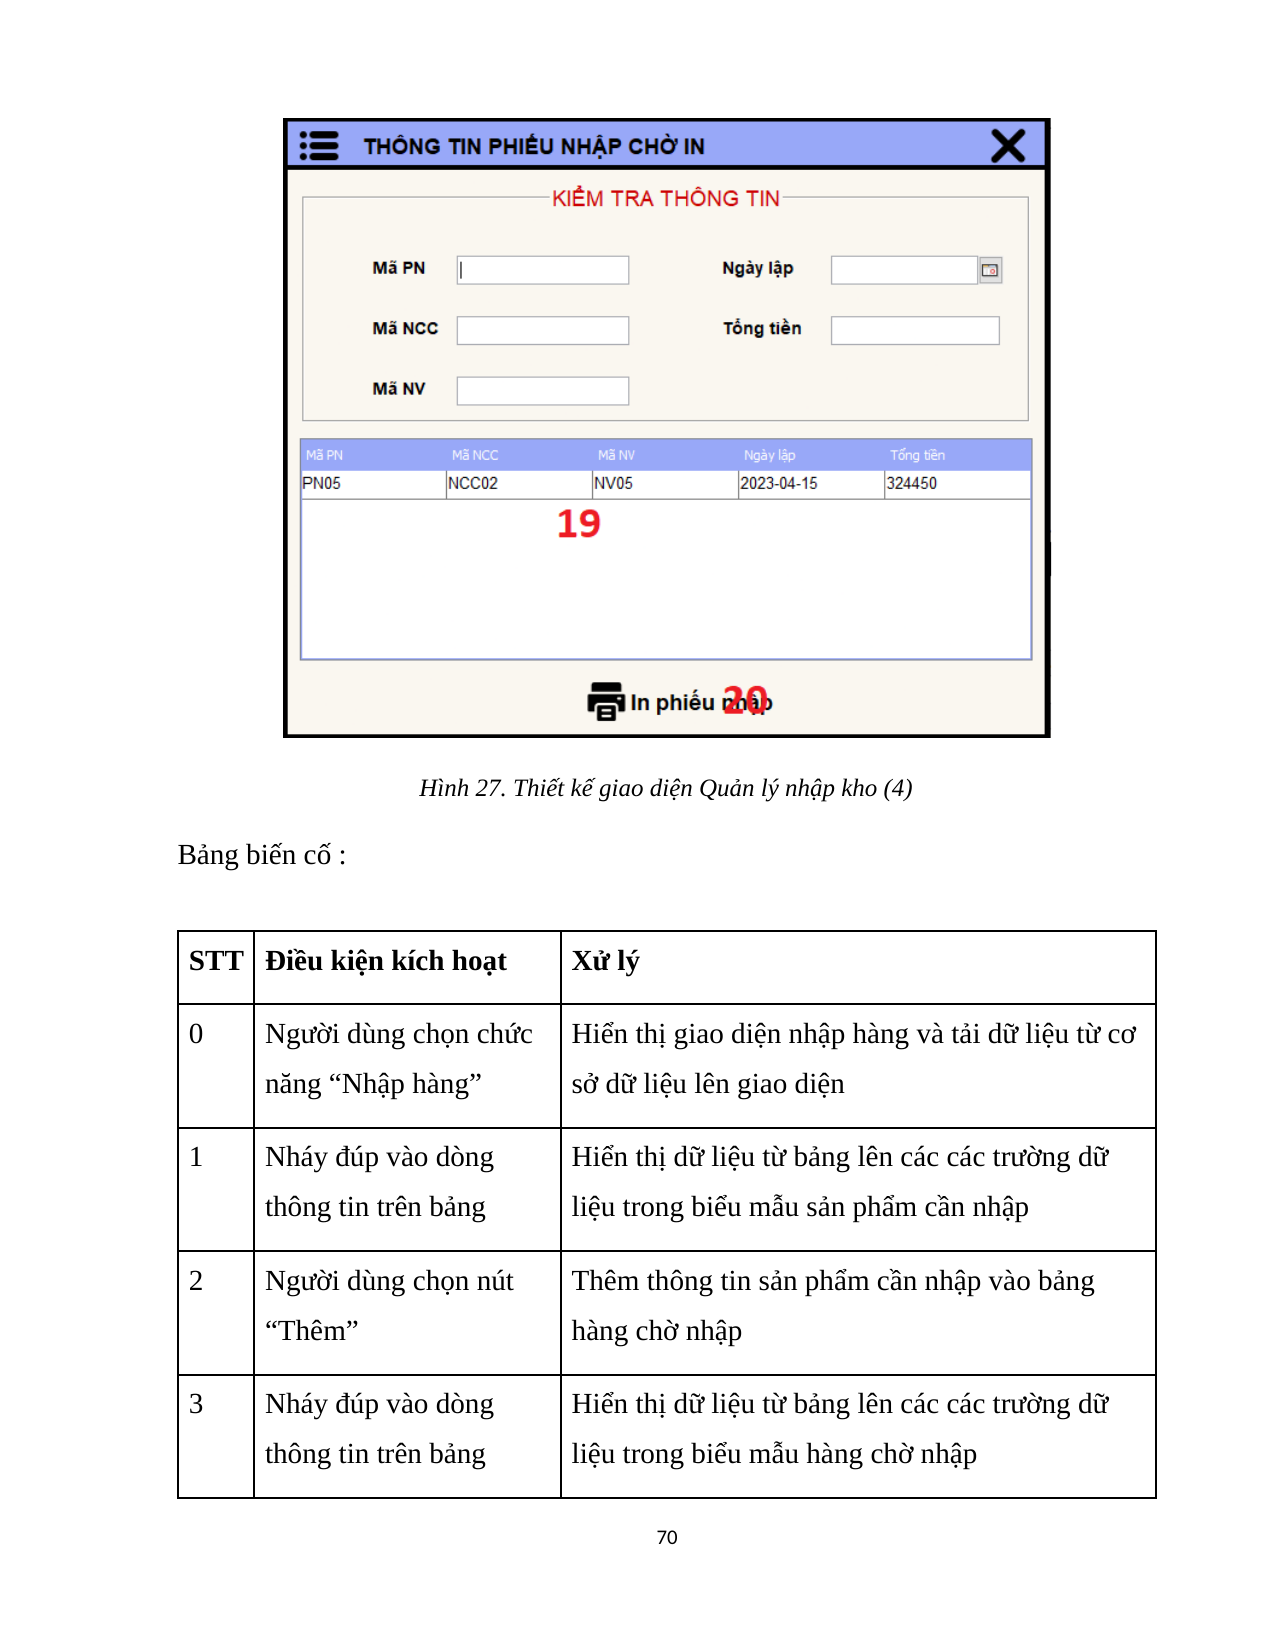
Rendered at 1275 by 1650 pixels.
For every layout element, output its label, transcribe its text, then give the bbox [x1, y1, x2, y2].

picture [283, 118, 1052, 738]
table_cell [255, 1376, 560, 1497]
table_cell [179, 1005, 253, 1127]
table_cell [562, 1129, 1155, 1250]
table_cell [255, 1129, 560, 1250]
text Bảng biến cố : [177, 837, 1157, 870]
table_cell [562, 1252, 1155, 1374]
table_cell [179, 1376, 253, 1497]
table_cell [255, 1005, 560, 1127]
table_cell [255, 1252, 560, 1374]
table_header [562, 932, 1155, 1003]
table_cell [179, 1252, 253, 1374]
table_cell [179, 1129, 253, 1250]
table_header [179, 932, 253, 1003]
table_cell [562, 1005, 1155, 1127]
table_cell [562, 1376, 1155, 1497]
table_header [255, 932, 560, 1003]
